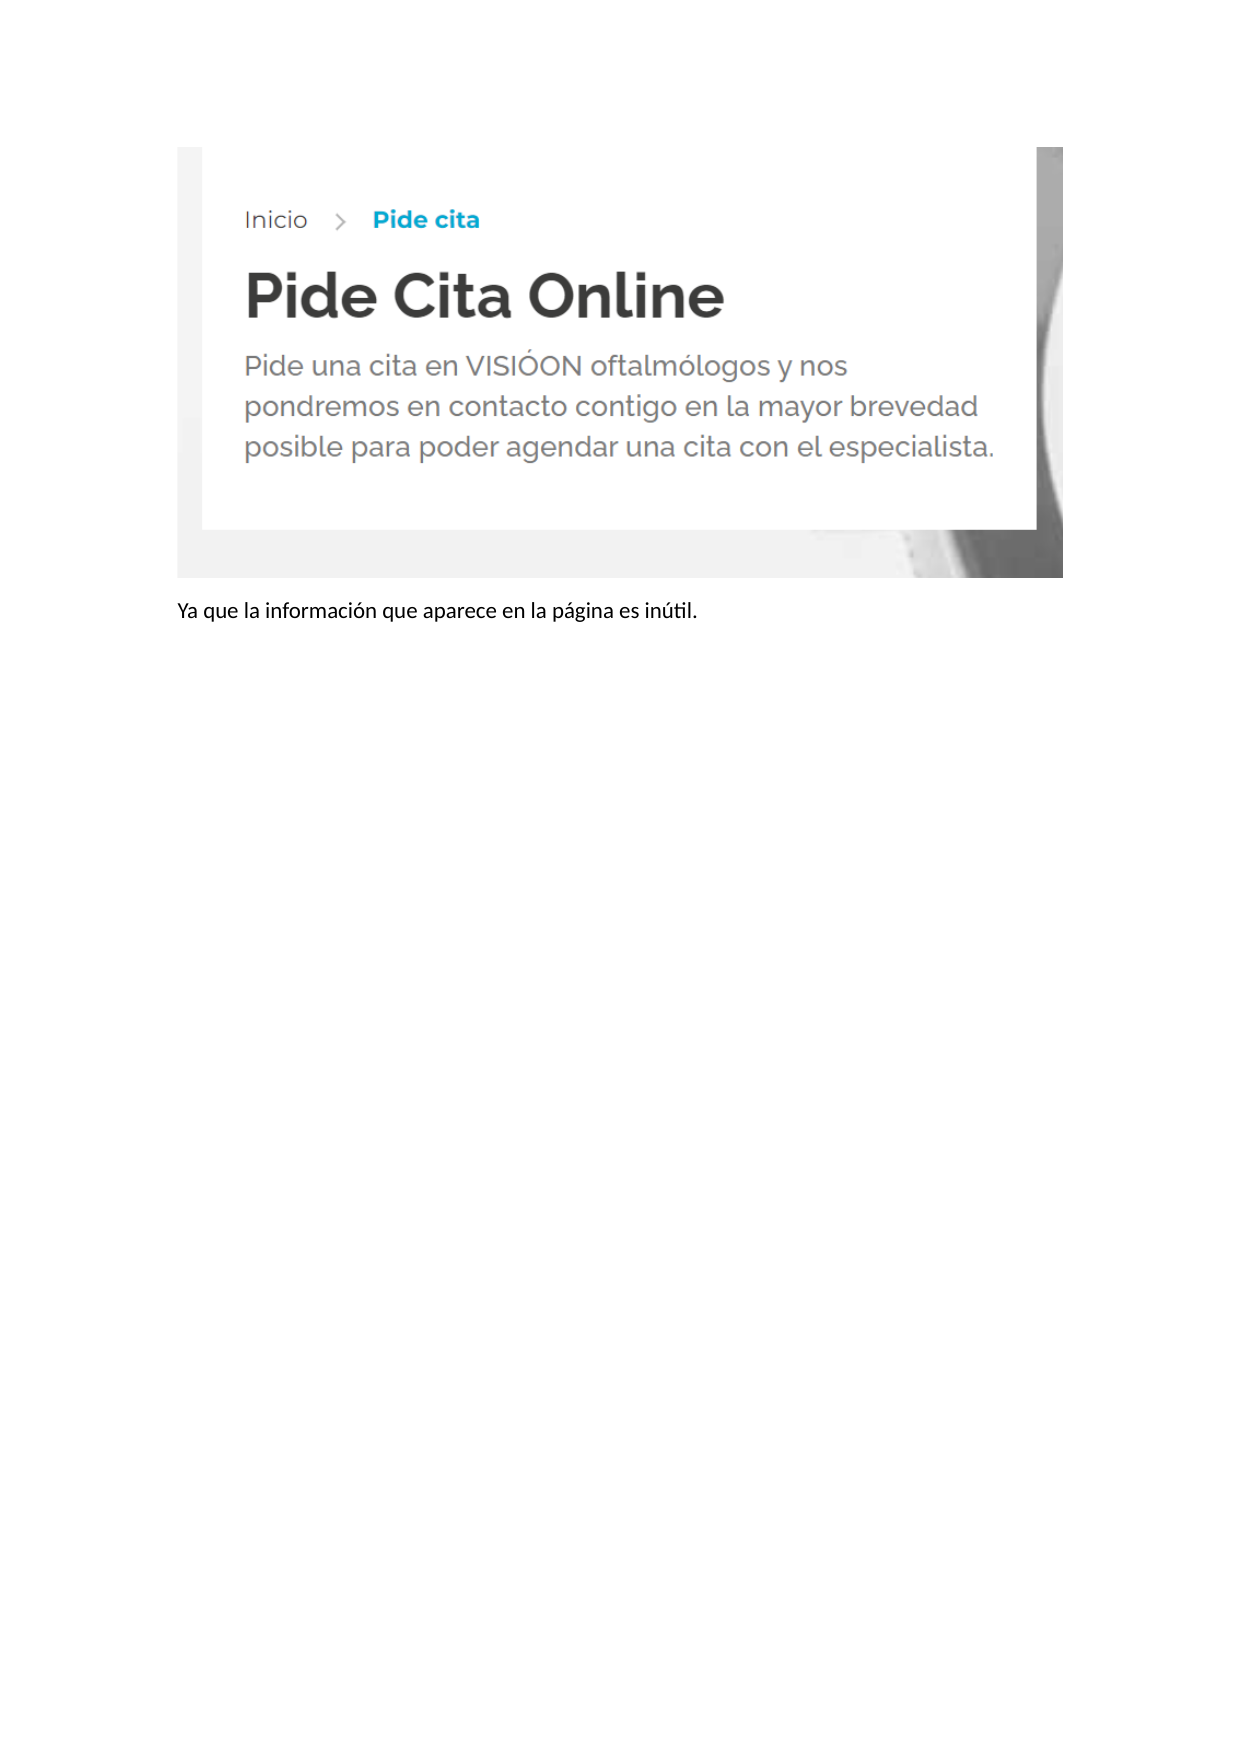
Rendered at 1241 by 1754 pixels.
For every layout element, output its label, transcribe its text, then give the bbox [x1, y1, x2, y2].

picture [177, 147, 1063, 578]
text Ya que la información que aparece en la página es inútil. [177, 596, 1063, 624]
